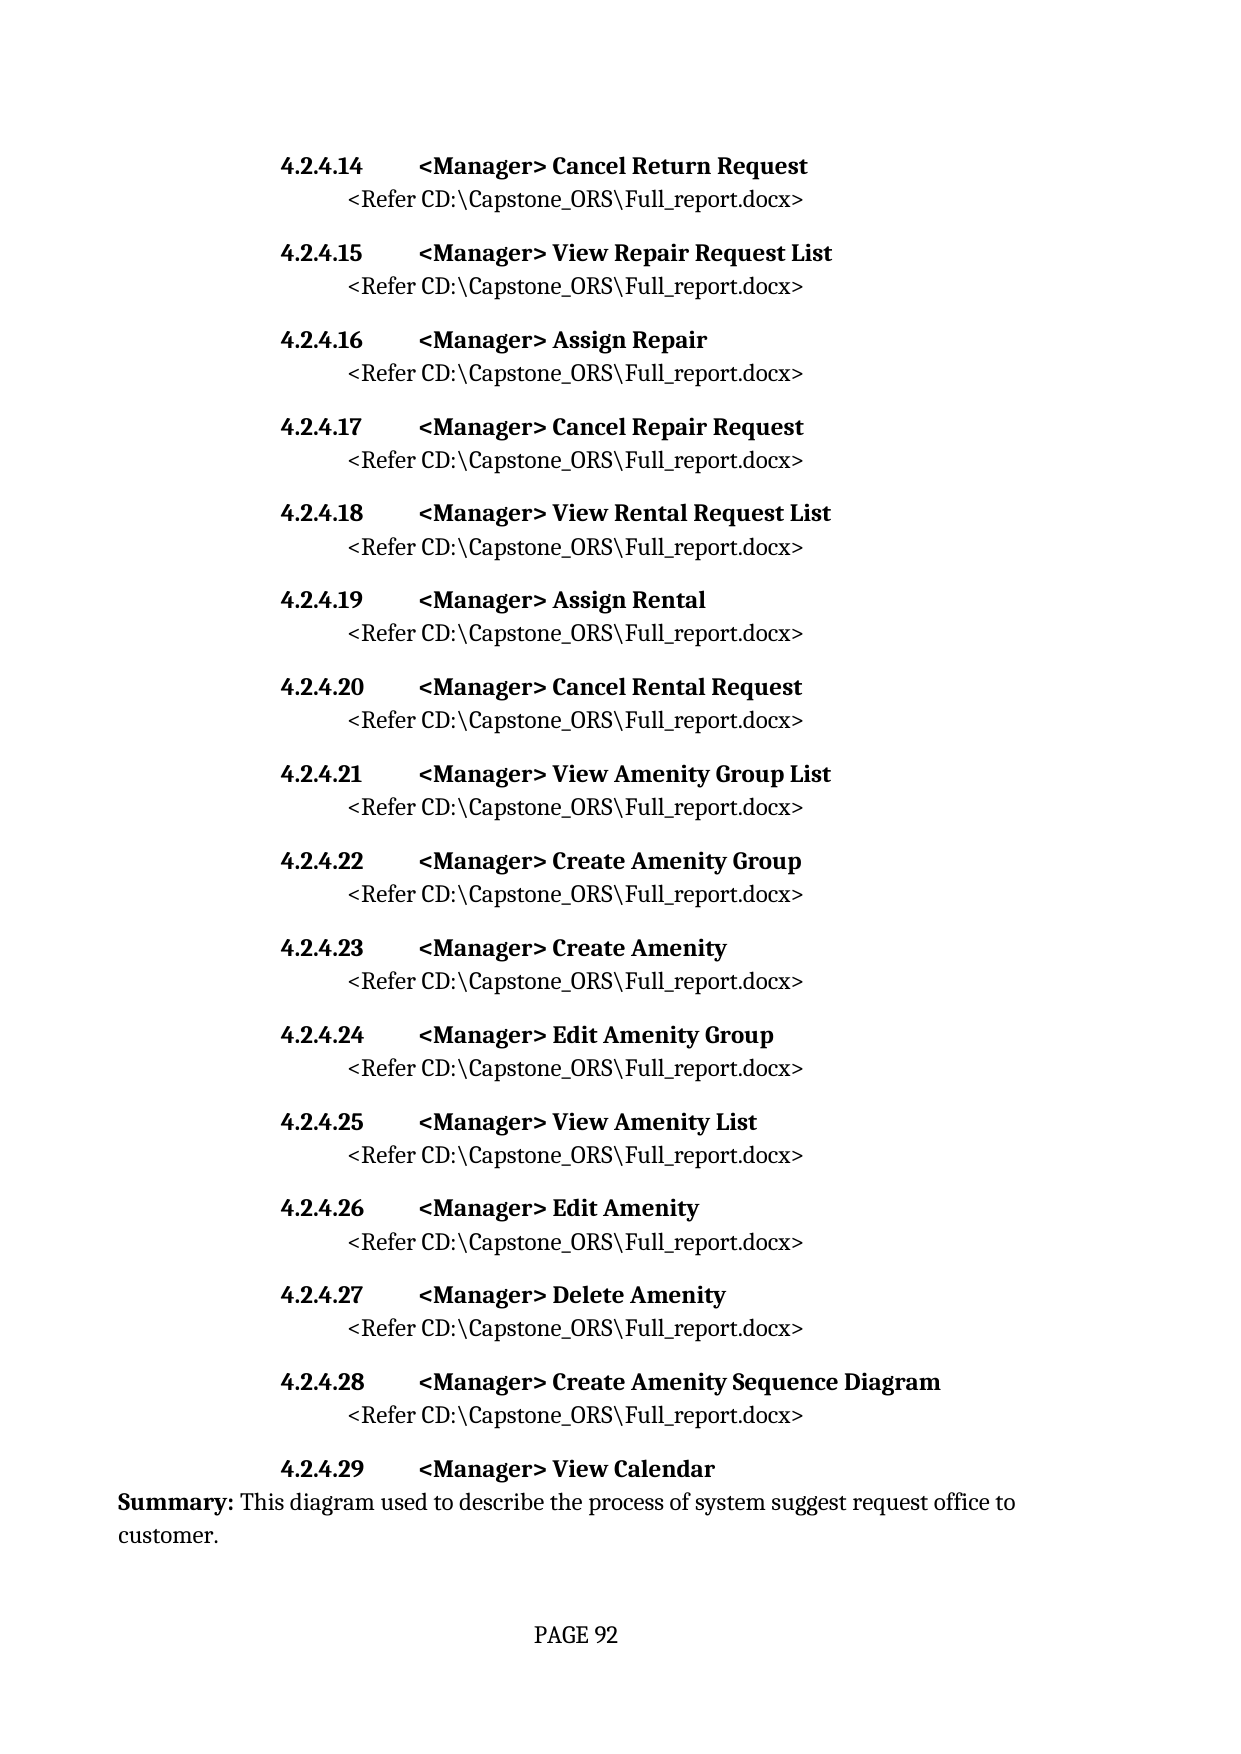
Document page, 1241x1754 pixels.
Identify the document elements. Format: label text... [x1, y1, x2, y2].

subtitle <Manager> Create Amenity Group [281, 847, 1033, 876]
subtitle <Manager> View Amenity Group List [281, 760, 1033, 789]
text <Refer CD:\Capstone_ORS\Full_report.docx> [118, 967, 1033, 996]
text Summary: This diagram used to describe the process of system suggest request office to customer. [118, 1488, 1033, 1550]
subtitle <Manager> Edit Amenity Group [281, 1021, 1033, 1049]
text <Refer CD:\Capstone_ORS\Full_report.docx> [118, 1141, 1033, 1169]
text <Refer CD:\Capstone_ORS\Full_report.docx> [118, 1227, 1033, 1256]
text <Refer CD:\Capstone_ORS\Full_report.docx> [118, 359, 1033, 387]
text <Refer CD:\Capstone_ORS\Full_report.docx> [118, 880, 1033, 909]
text <Refer CD:\Capstone_ORS\Full_report.docx> [118, 793, 1033, 822]
subtitle <Manager> Cancel Rental Request [281, 673, 1033, 702]
subtitle <Manager> Edit Amenity [281, 1194, 1033, 1223]
subtitle <Manager> Cancel Repair Request [281, 412, 1033, 441]
subtitle <Manager> View Rental Request List [281, 499, 1033, 528]
text <Refer CD:\Capstone_ORS\Full_report.docx> [118, 619, 1033, 648]
text <Refer CD:\Capstone_ORS\Full_report.docx> [118, 706, 1033, 735]
text <Refer CD:\Capstone_ORS\Full_report.docx> [118, 446, 1033, 474]
text <Refer CD:\Capstone_ORS\Full_report.docx> [118, 1314, 1033, 1343]
subtitle <Manager> Create Amenity [281, 934, 1033, 962]
text <Refer CD:\Capstone_ORS\Full_report.docx> [118, 1054, 1033, 1082]
text <Refer CD:\Capstone_ORS\Full_report.docx> [118, 532, 1033, 561]
text <Refer CD:\Capstone_ORS\Full_report.docx> [118, 185, 1033, 214]
subtitle <Manager> Assign Repair [281, 326, 1033, 354]
subtitle <Manager> View Calendar [281, 1455, 1033, 1484]
subtitle <Manager> Delete Amenity [281, 1281, 1033, 1310]
subtitle <Manager> Create Amenity Sequence Diagram [281, 1368, 1033, 1397]
text <Refer CD:\Capstone_ORS\Full_report.docx> [118, 1401, 1033, 1430]
subtitle <Manager> Assign Rental [281, 586, 1033, 615]
subtitle <Manager> View Amenity List [281, 1107, 1033, 1136]
subtitle <Manager> View Repair Request List [281, 239, 1033, 267]
subtitle <Manager> Cancel Return Request [281, 152, 1033, 181]
text <Refer CD:\Capstone_ORS\Full_report.docx> [118, 272, 1033, 301]
